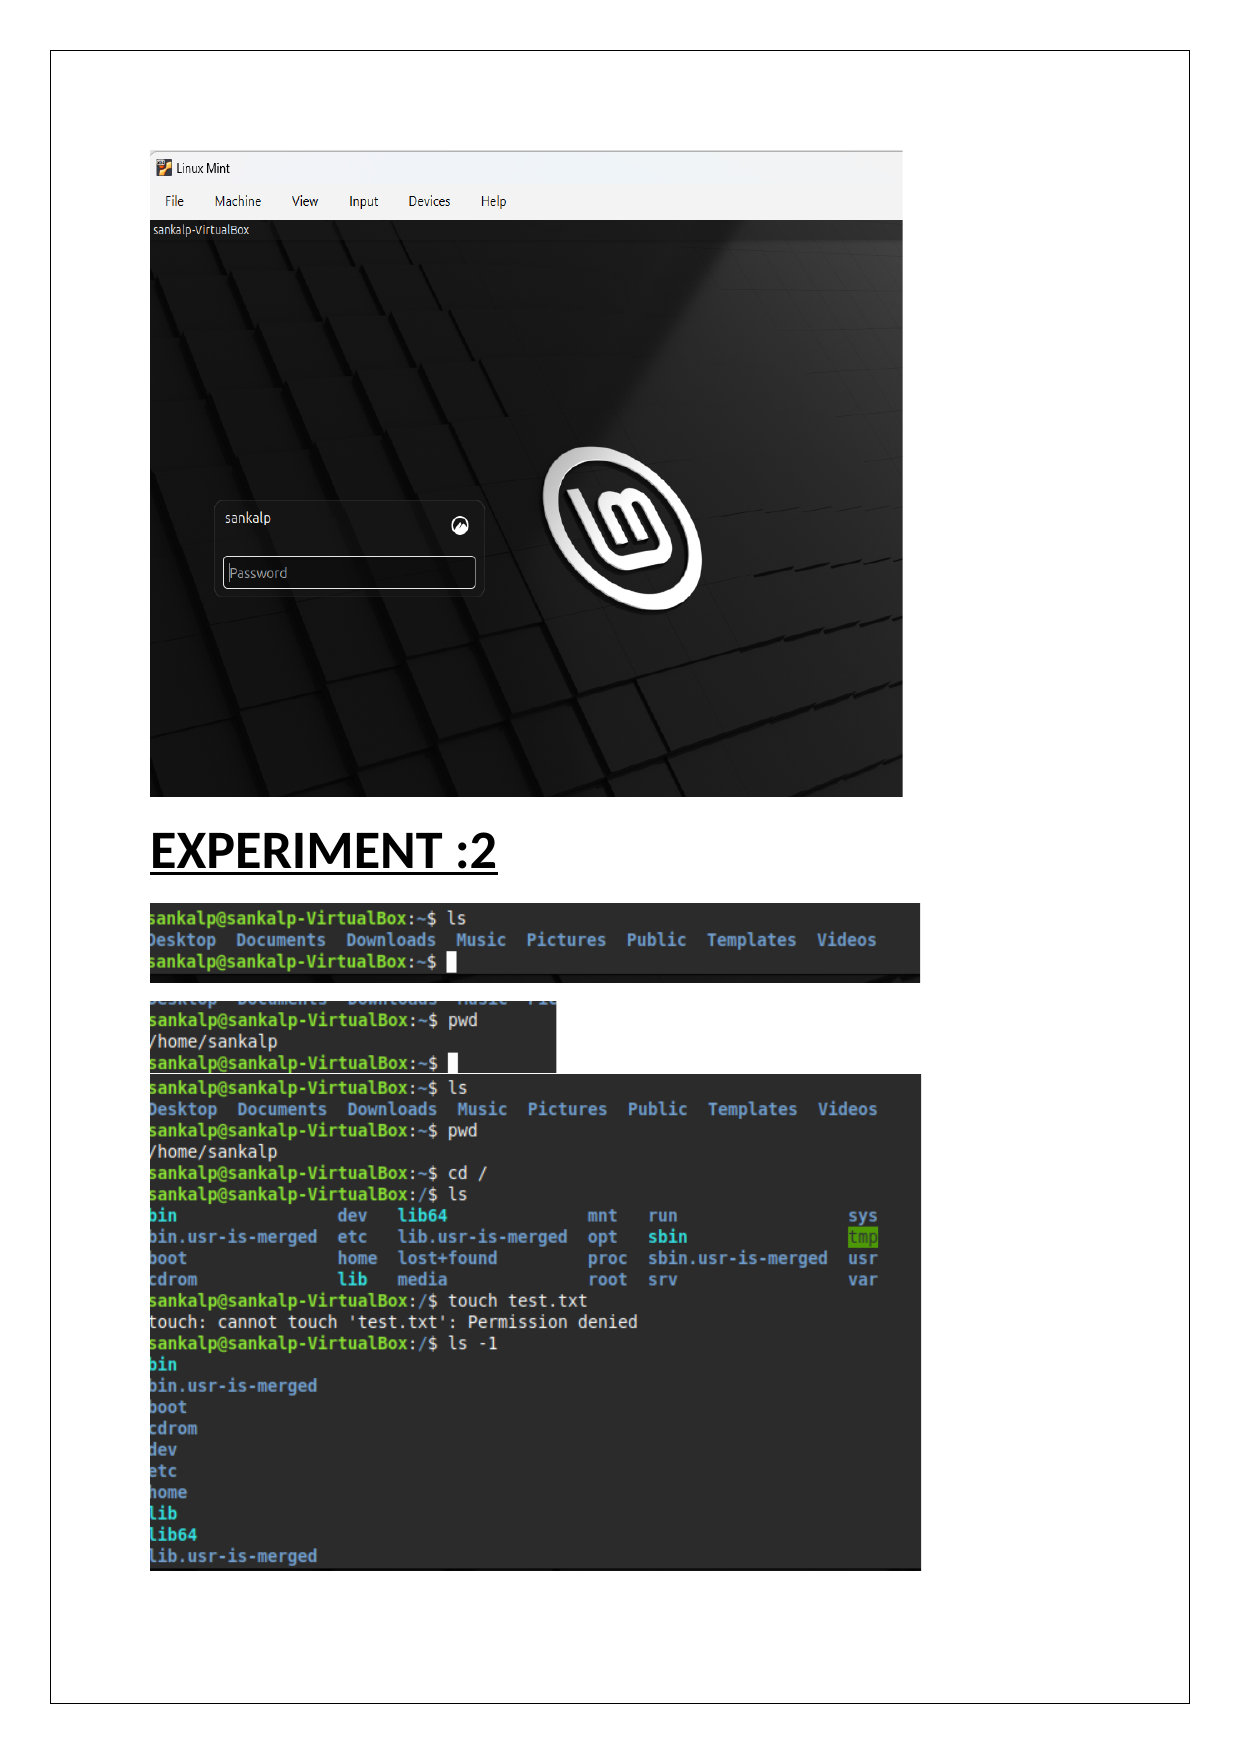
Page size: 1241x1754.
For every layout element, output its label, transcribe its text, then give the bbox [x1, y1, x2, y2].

text EXPERIMENT :2 [150, 816, 1090, 882]
picture [150, 1074, 922, 1571]
picture [150, 903, 921, 983]
picture [150, 1001, 557, 1073]
picture [150, 150, 903, 797]
